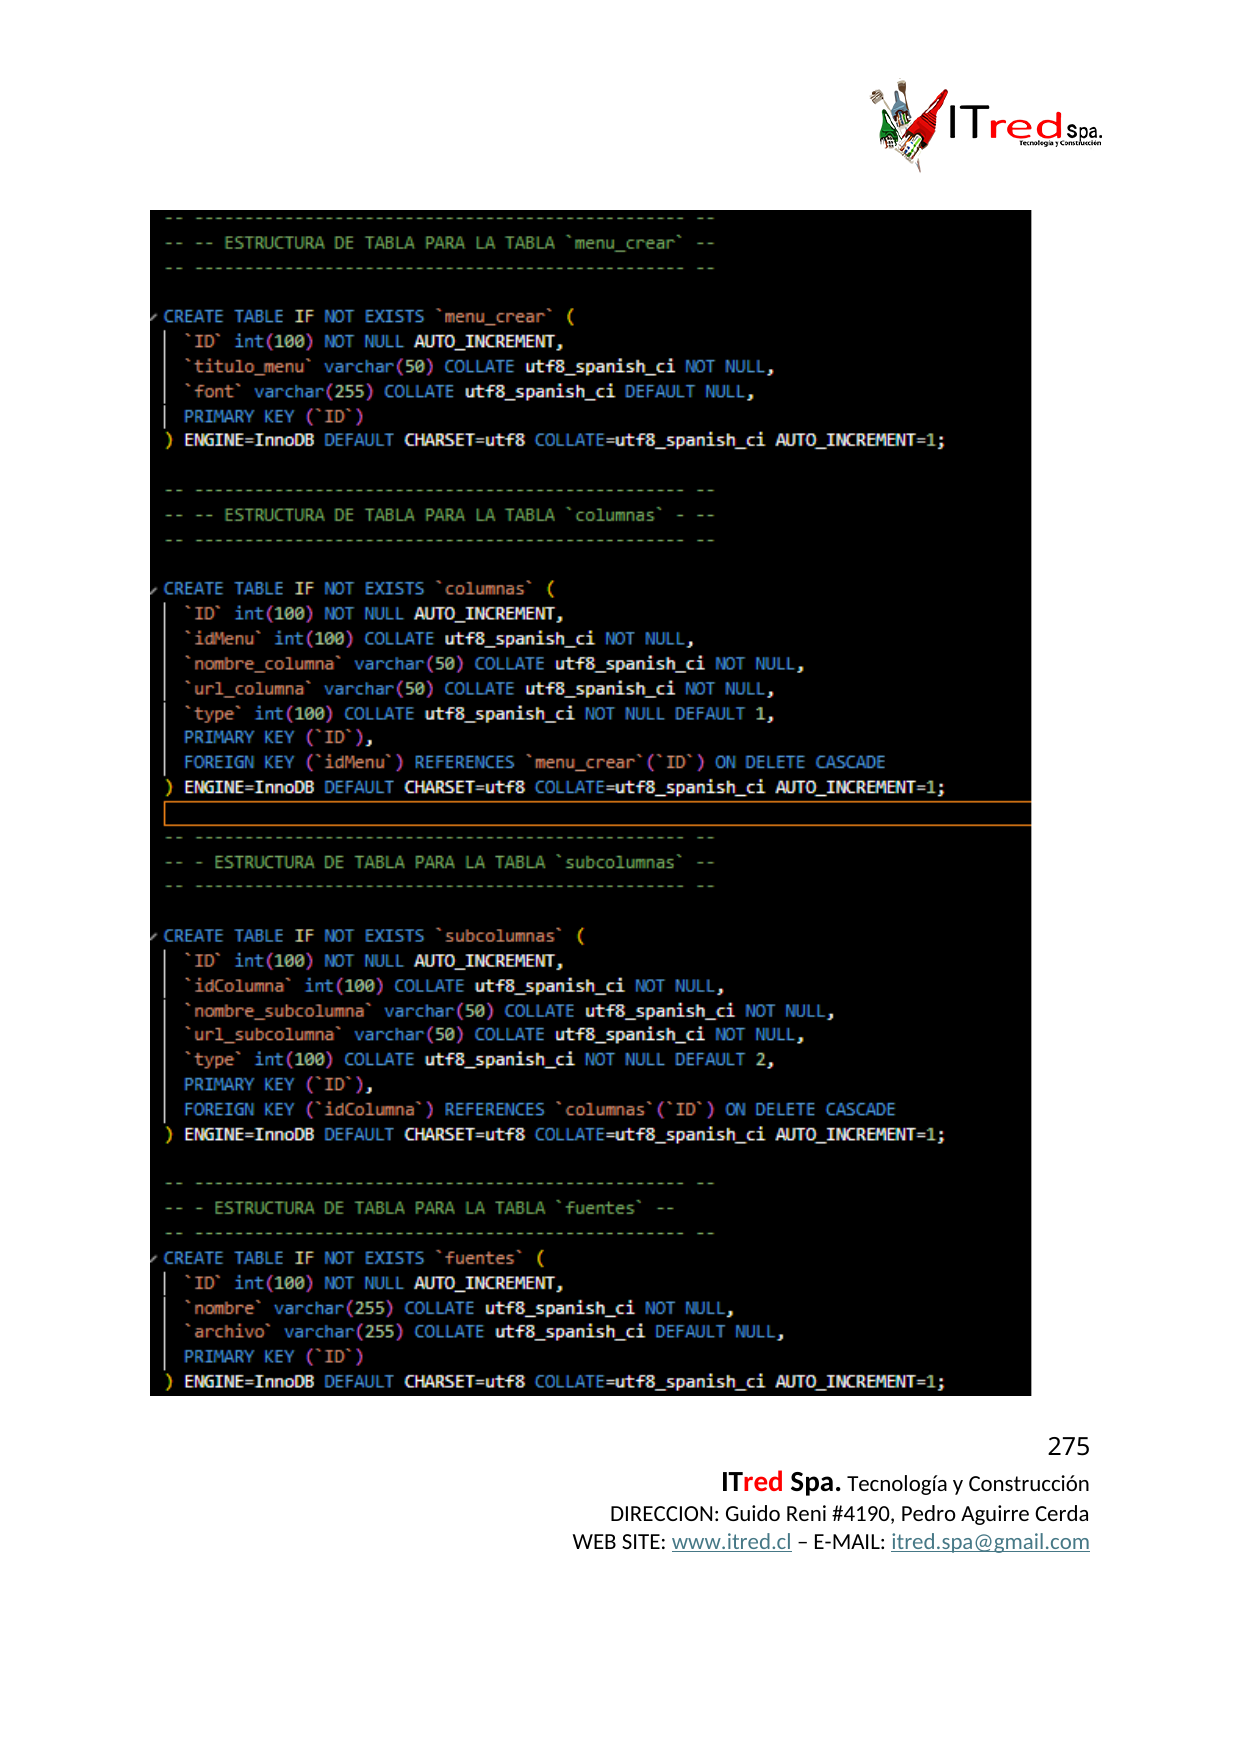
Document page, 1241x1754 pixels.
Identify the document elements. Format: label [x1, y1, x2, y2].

picture [150, 210, 1032, 1396]
picture [868, 77, 1102, 174]
